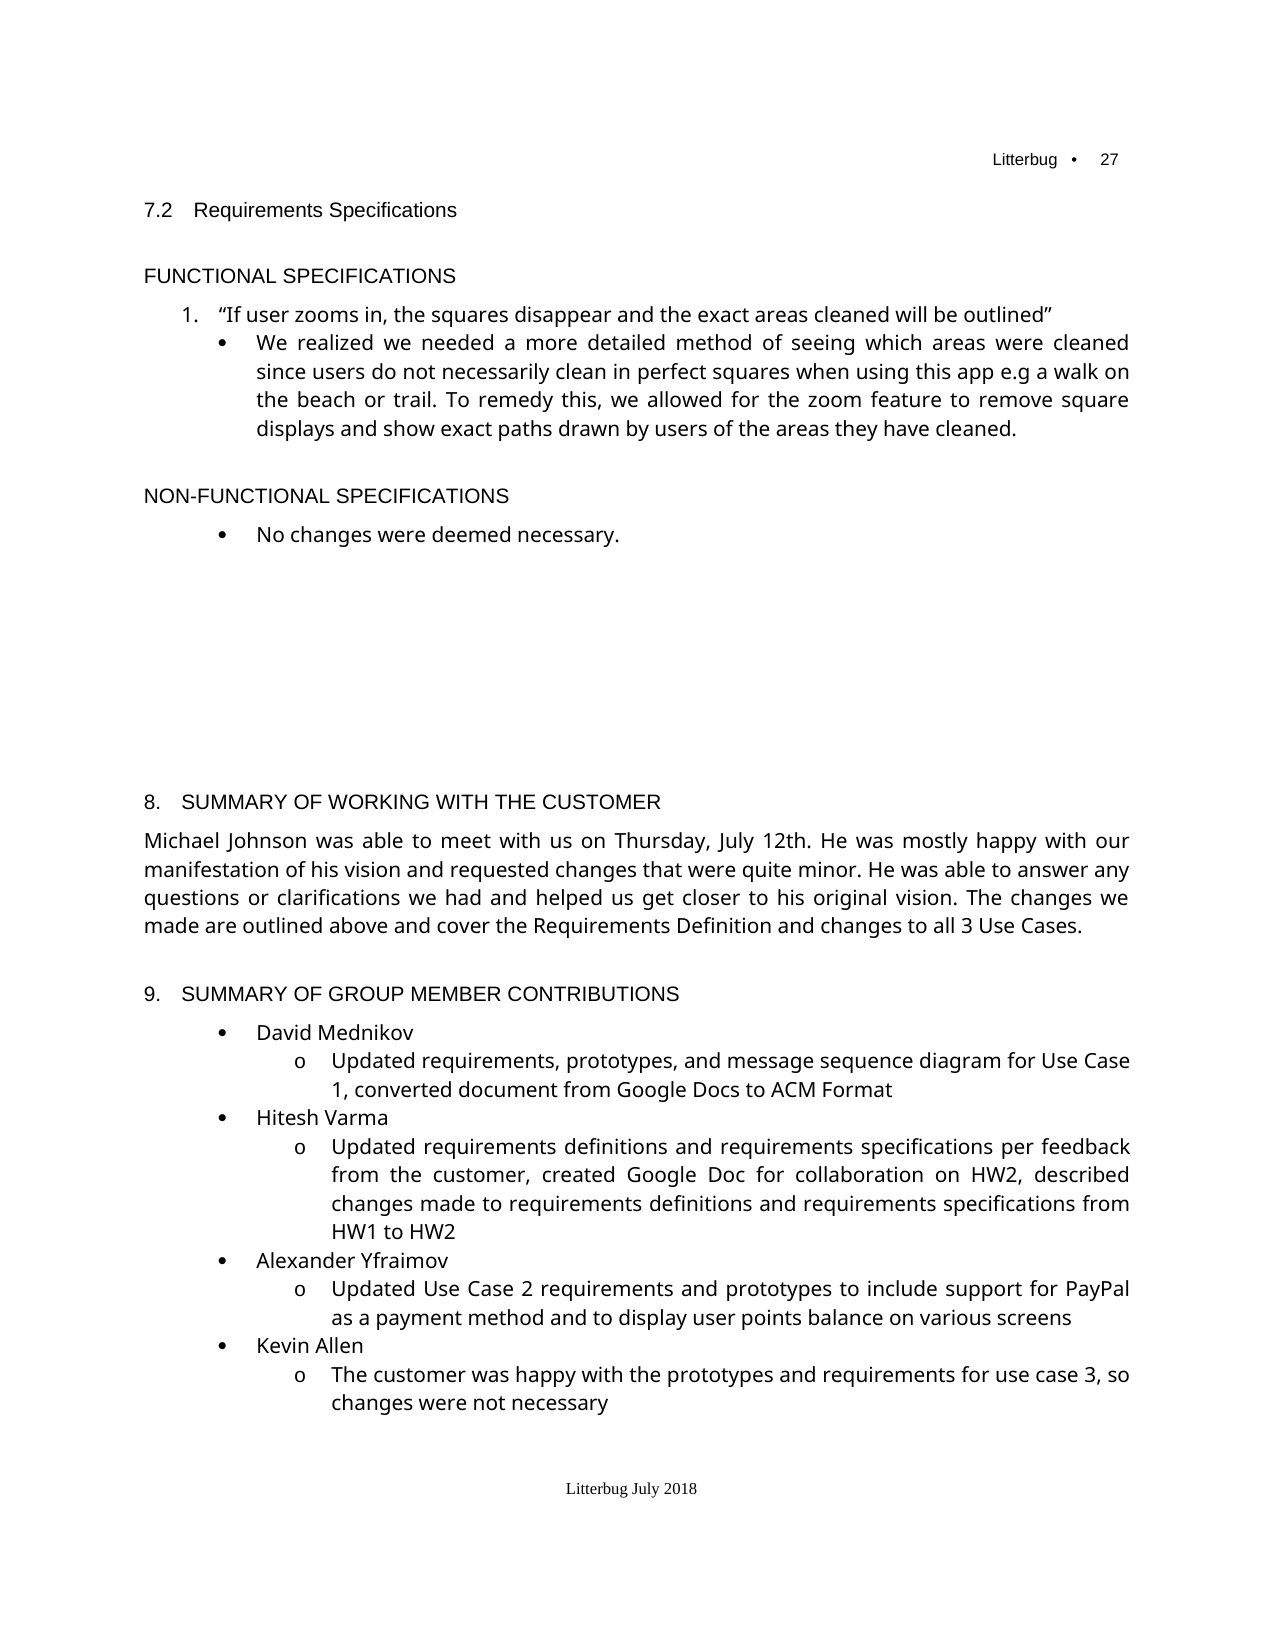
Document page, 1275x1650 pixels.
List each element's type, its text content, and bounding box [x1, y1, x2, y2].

list The customer was happy with the prototypes and requirements for use case 3, so changes were not necessary [294, 1360, 1131, 1417]
list We realized we needed a more detailed method of seeing which areas were cleaned since users do not necessarily clean in perfect squares when using this app e.g a walk on the beach or trail. To remedy this, we allowed for the zoom feature to remove square displays and show exact paths drawn by users of the areas they have cleaned. [219, 328, 1131, 442]
list Alexander Yfraimov [219, 1246, 1131, 1274]
text Michael Johnson was able to meet with us on Thursday, July 12th. He was mostly happy with our manifestation of his vision and requested changes that were quite minor. He was able to answer any questions or clarifications we had and helped us get closer to his original vision. The changes we made are outlined above and cover the Requirements Definition and changes to all 3 Use Cases. [144, 826, 1131, 940]
subtitle functional Specifications [144, 263, 1131, 287]
list Hitesh Varma [219, 1103, 1131, 1132]
subtitle summary of Working with the customer [144, 790, 1131, 814]
list Updated requirements definitions and requirements specifications per feedback from the customer, created Google Doc for collaboration on HW2, described changes made to requirements definitions and requirements specifications from HW1 to HW2 [294, 1132, 1131, 1246]
list Kevin Allen [219, 1331, 1131, 1360]
subtitle summary of group member contributions [144, 982, 1131, 1006]
list Updated Use Case 2 requirements and prototypes to include support for PayPal as a payment method and to display user points balance on various screens [294, 1274, 1131, 1331]
subtitle non-functional Specifications [144, 484, 1131, 508]
list No changes were deemed necessary. [219, 520, 1131, 549]
subtitle Requirements Specifications [144, 198, 1131, 222]
list “If user zooms in, the squares disappear and the exact areas cleaned will be outlined” [181, 300, 1131, 328]
list David Mednikov [219, 1018, 1131, 1047]
list Updated requirements, prototypes, and message sequence diagram for Use Case 1, converted document from Google Docs to ACM Format [294, 1047, 1131, 1103]
